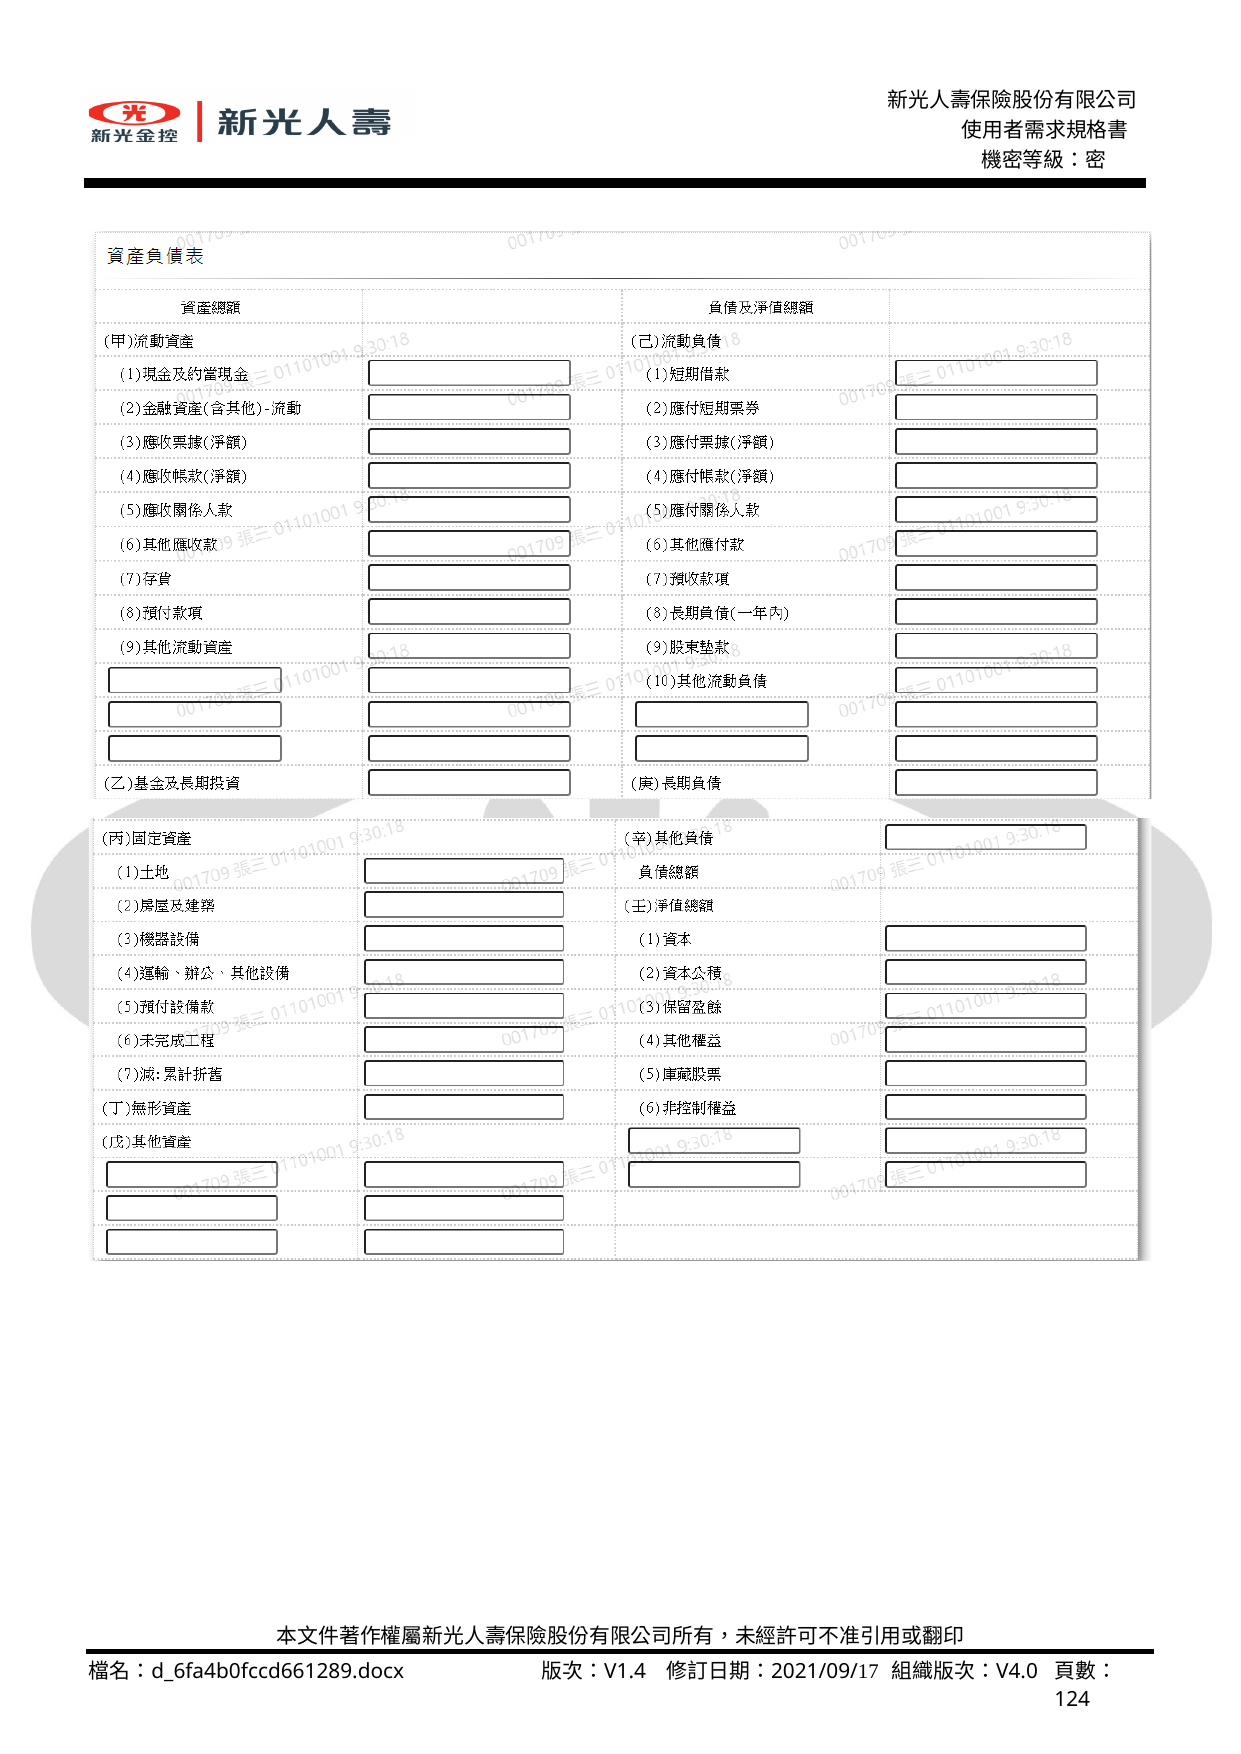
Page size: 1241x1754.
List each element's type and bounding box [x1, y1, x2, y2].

picture [25, 231, 1215, 1261]
picture [88, 86, 414, 142]
